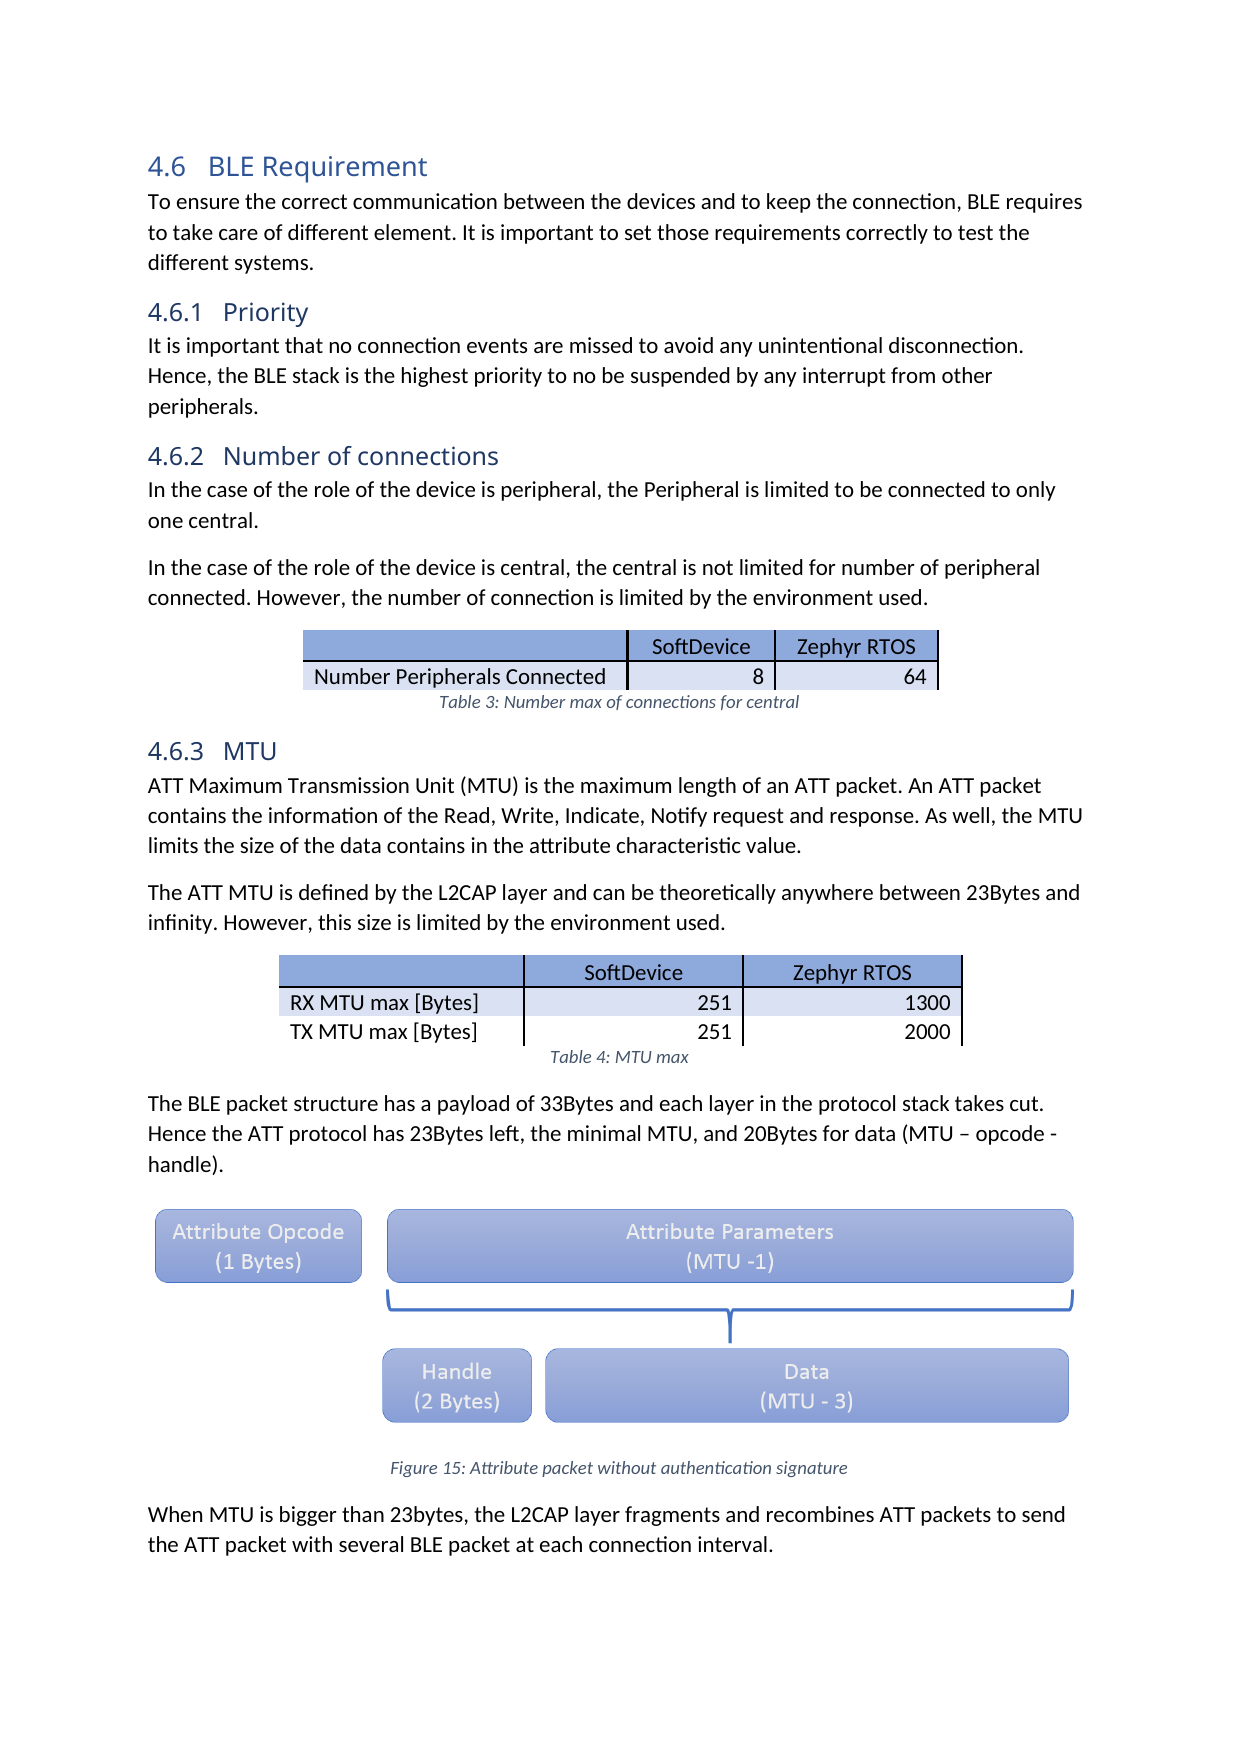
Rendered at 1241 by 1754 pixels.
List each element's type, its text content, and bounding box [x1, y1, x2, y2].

table_header [279, 955, 523, 986]
table_cell 8 [629, 662, 774, 690]
table_header [303, 630, 626, 660]
table_cell Number Peripherals Connected [303, 662, 626, 690]
table_header SoftDevice [629, 630, 774, 660]
subtitle Number of connections [148, 439, 1093, 473]
table_cell 1300 [744, 988, 961, 1016]
table_cell 251 [525, 1016, 742, 1046]
text In the case of the role of the device is central, the central is not limited for number of peripheral connected. However, the number of connection is limited by the environment used. [148, 553, 1093, 611]
text In the case of the role of the device is peripheral, the Peripheral is limited to be connected to only one central. [148, 476, 1093, 534]
text ATT Maximum Transmission Unit (MTU) is the maximum length of an ATT packet. An ATT packet contains the information of the Read, Write, Indicate, Notify request and response. As well, the MTU limits the size of the data contains in the attribute characteristic value. [148, 771, 1093, 859]
table_cell 64 [776, 662, 937, 690]
subtitle MTU [148, 734, 1093, 768]
text Figure 15: Attribute packet without authentication signature [148, 1456, 1093, 1479]
table_header Zephyr RTOS [744, 955, 961, 986]
table_cell 251 [525, 988, 742, 1016]
table_cell TX MTU max [Bytes] [279, 1016, 523, 1046]
text Table 3: Number max of connections for central [148, 690, 1093, 713]
text The BLE packet structure has a payload of 33Bytes and each layer in the protocol stack takes cut. Hence the ATT protocol has 23Bytes left, the minimal MTU, and 20Bytes for data (MTU – opcode - handle). [148, 1089, 1093, 1178]
subtitle BLE Requirement [148, 148, 1093, 184]
text When MTU is bigger than 23bytes, the L2CAP layer fragments and recombines ATT packets to send the ATT packet with several BLE packet at each connection interval. [148, 1500, 1093, 1558]
picture [147, 1196, 1093, 1438]
table_header Zephyr RTOS [776, 630, 937, 660]
table_header SoftDevice [525, 955, 742, 986]
text It is important that no connection events are missed to avoid any unintentional disconnection. Hence, the BLE stack is the highest priority to no be suspended by any interrupt from other peripherals. [148, 331, 1093, 420]
text The ATT MTU is defined by the L2CAP layer and can be theoretically anywhere between 23Bytes and infinity. However, this size is limited by the environment used. [148, 878, 1093, 936]
text To ensure the correct communication between the devices and to keep the connection, BLE requires to take care of different element. It is important to set those requirements correctly to test the different systems. [148, 187, 1093, 276]
text Table 4: MTU max [148, 1046, 1093, 1068]
table_cell RX MTU max [Bytes] [279, 988, 523, 1016]
table_cell 2000 [744, 1016, 961, 1046]
subtitle Priority [148, 295, 1093, 329]
